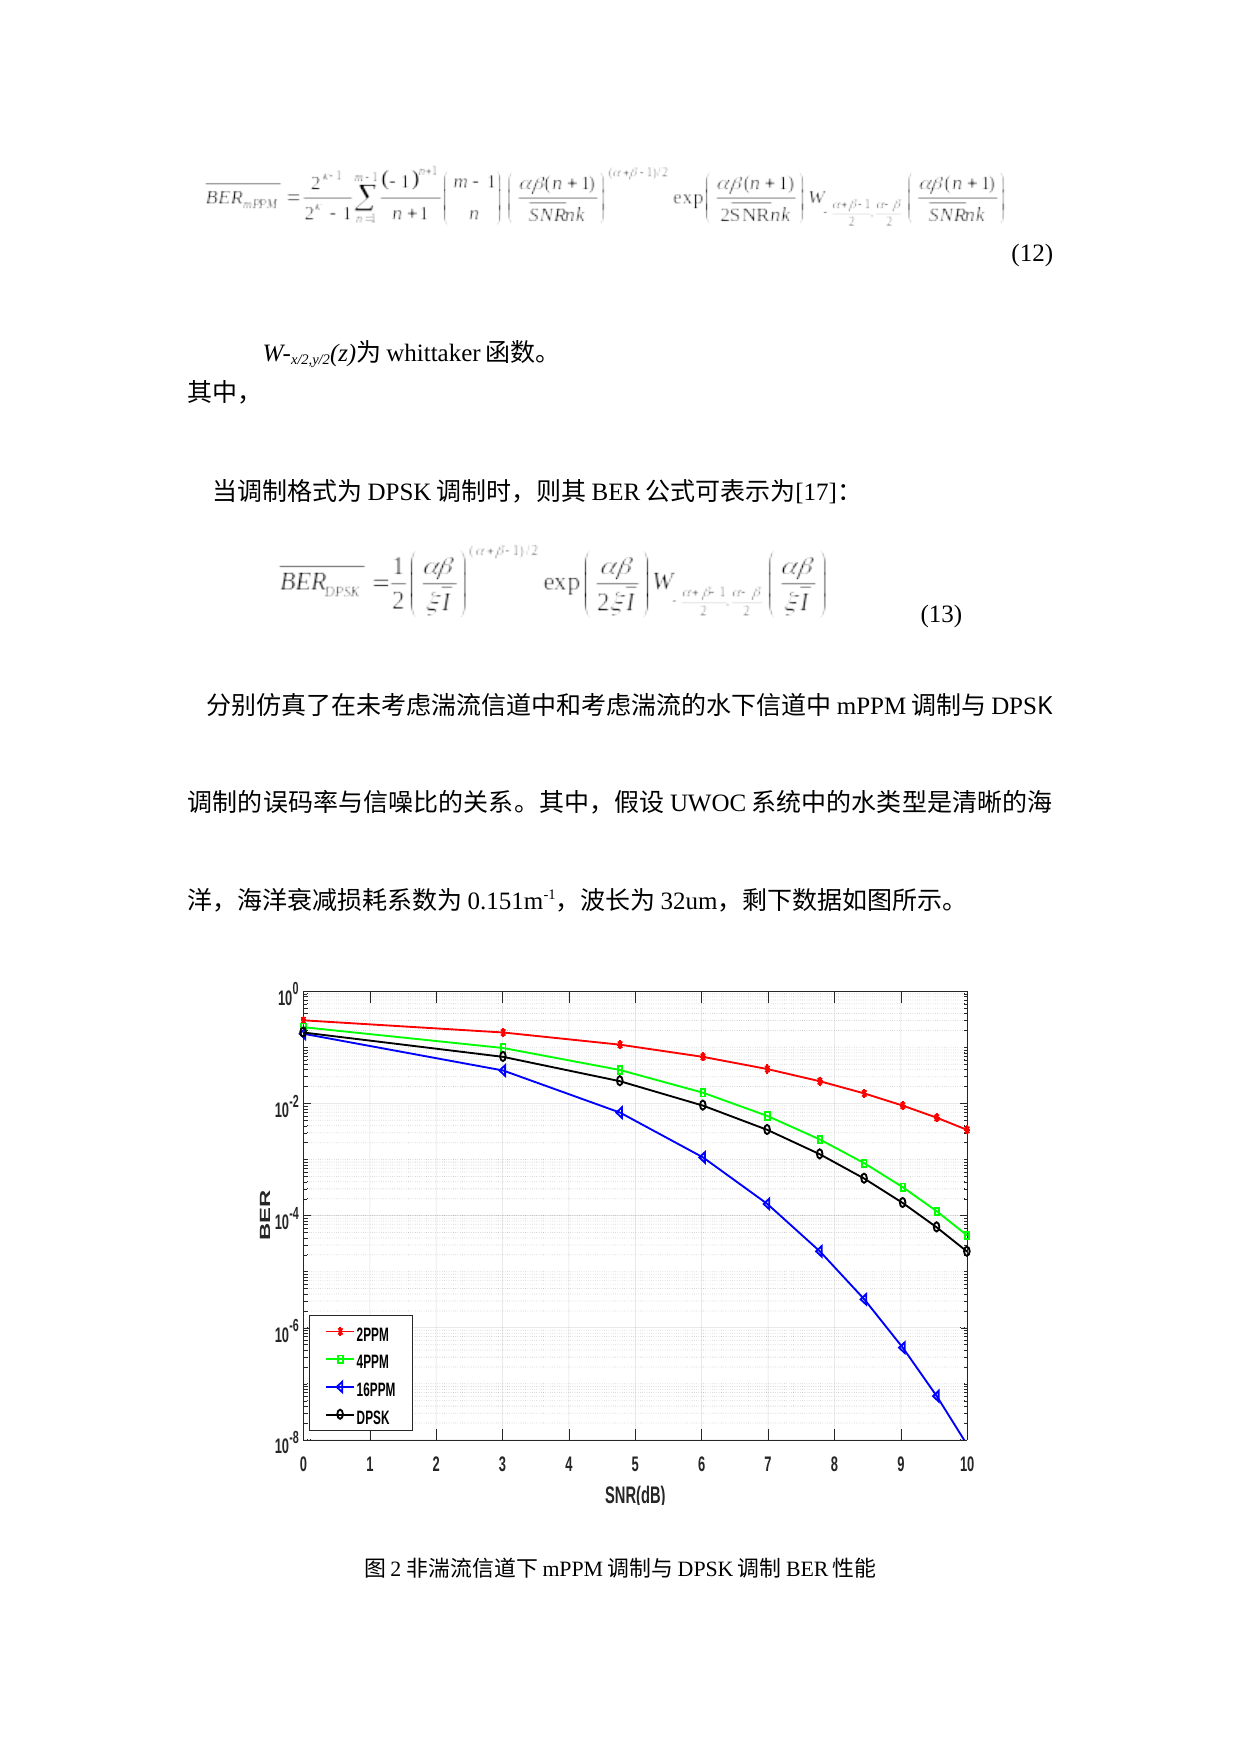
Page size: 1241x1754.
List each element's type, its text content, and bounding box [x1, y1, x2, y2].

text 分别仿真了在未考虑湍流信道中和考虑湍流的水下信道中mPPM调制与DPSK调制的误码率与信噪比的关系。其中，假设UWOC系统中的水类型是清晰的海洋，海洋衰减损耗系数为0.151m-1，波长为32um，剩下数据如图所示。 [187, 671, 1053, 931]
text 图2 非湍流信道下mPPM调制与DPSK调制BER性能 [187, 949, 1053, 1583]
text 当调制格式为DPSK调制时，则其BER公式可表示为[19]： [187, 457, 1053, 522]
text 其中，W-x/2,y/2(z)为whittaker函数。 [187, 322, 1053, 419]
text (12) [187, 162, 1053, 292]
text (13) [187, 540, 1053, 638]
